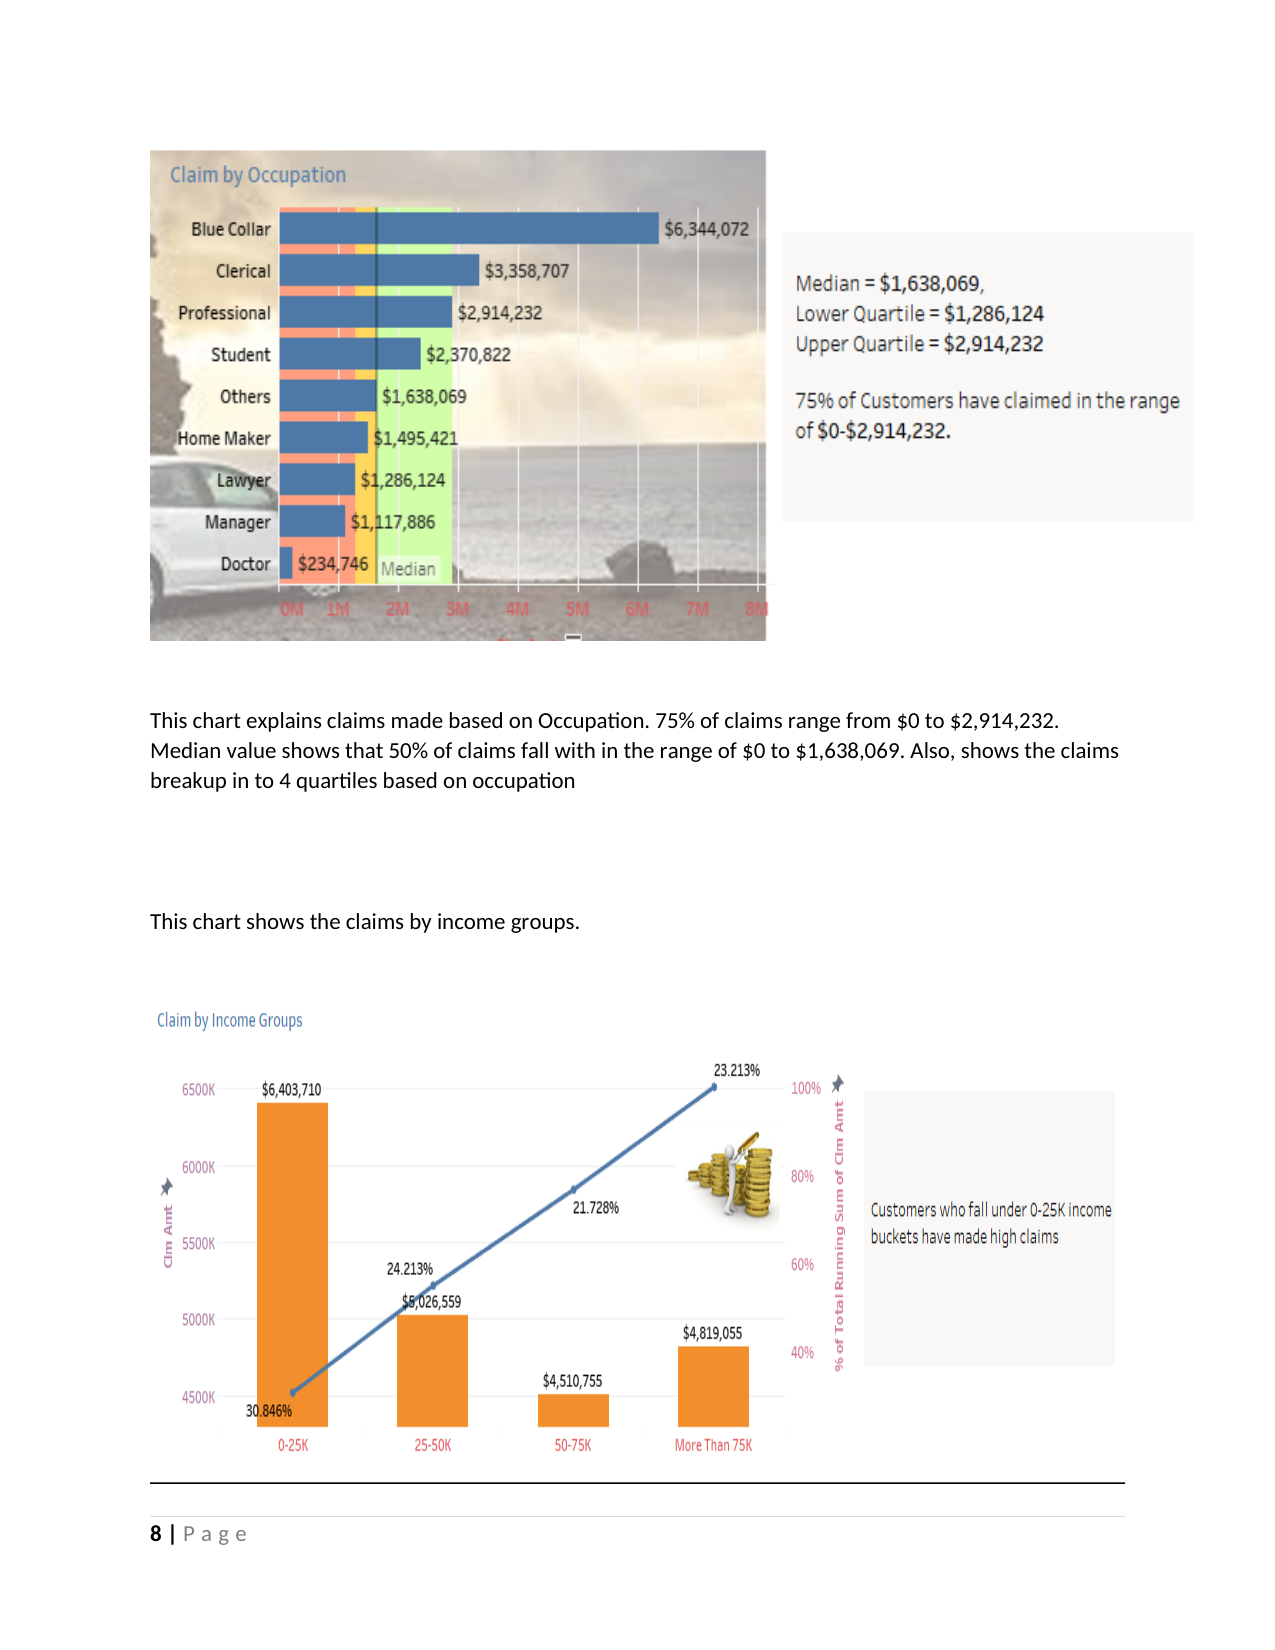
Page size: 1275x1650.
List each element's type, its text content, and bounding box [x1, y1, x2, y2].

picture [150, 150, 1195, 641]
picture [150, 1000, 1125, 1484]
text This chart explains claims made based on Occupation. 75% of claims range from $0 to $2,914,232. Median value shows that 50% of claims fall with in the range of $0 to $1,638,069. Also, shows the claims breakup in to 4 quartiles based on occupation [150, 706, 1125, 794]
text This chart shows the claims by income groups. [150, 907, 1125, 935]
